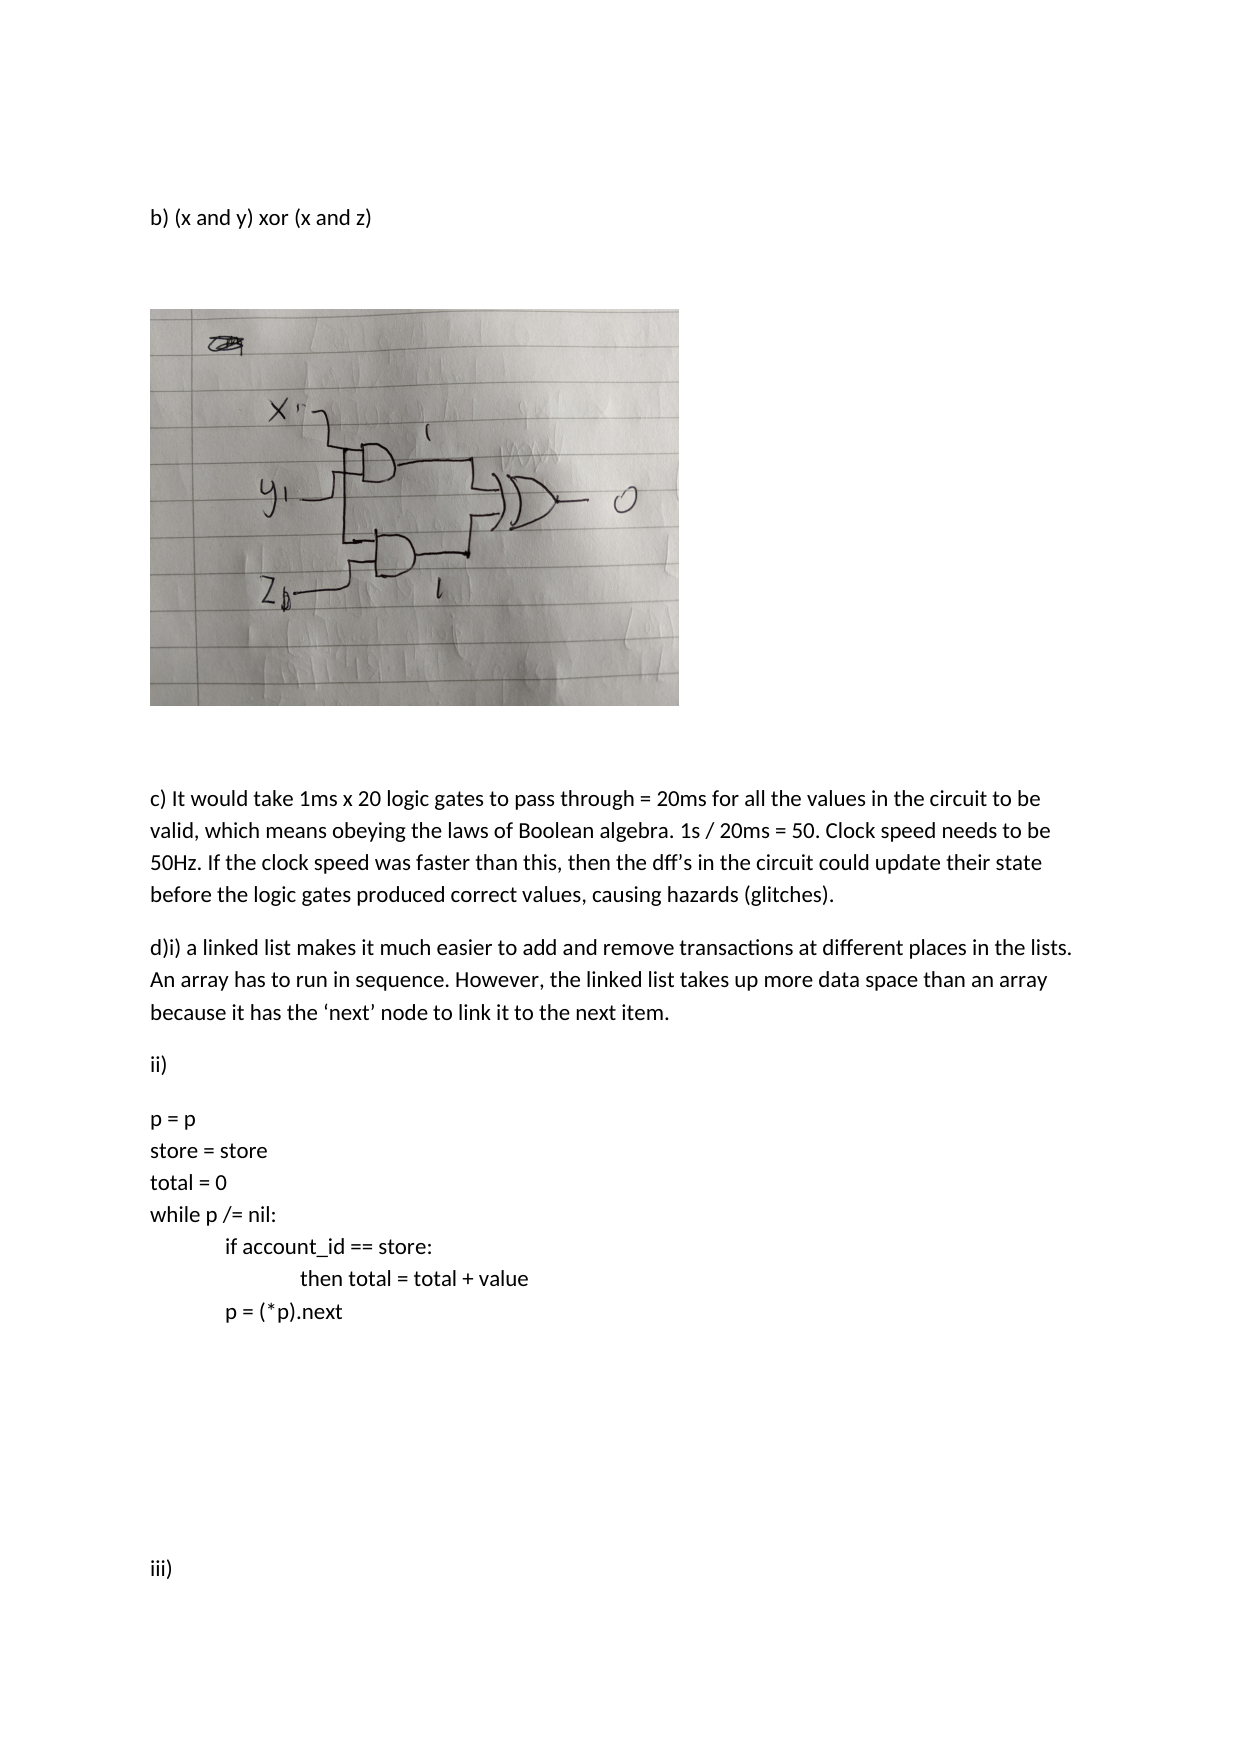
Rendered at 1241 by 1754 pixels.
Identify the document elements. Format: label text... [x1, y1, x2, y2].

text if account_id == store: [150, 1232, 1090, 1260]
text ii) [150, 1051, 1090, 1079]
picture [150, 309, 679, 706]
text while p /= nil: [150, 1200, 1090, 1228]
text p = (*p).next [150, 1297, 1090, 1325]
text p = p [150, 1104, 1090, 1132]
text store = store [150, 1136, 1090, 1164]
text then total = total + value [225, 1264, 1090, 1293]
text b) (x and y) xor (x and z) [150, 203, 1090, 231]
text total = 0 [150, 1168, 1090, 1196]
text d)i) a linked list makes it much easier to add and remove transactions at different places in the lists. An array has to run in sequence. However, the linked list takes up more data space than an array because it has the ‘next’ node to link it to the next item. [150, 933, 1090, 1026]
text c) It would take 1ms x 20 logic gates to pass through = 20ms for all the values in the circuit to be valid, which means obeying the laws of Boolean algebra. 1s / 20ms = 50. Clock speed needs to be 50Hz. If the clock speed was faster than this, then the dff’s in the circuit could update their state before the logic gates produced correct values, causing hazards (glitches). [150, 784, 1090, 908]
text iii) [150, 1554, 1090, 1582]
